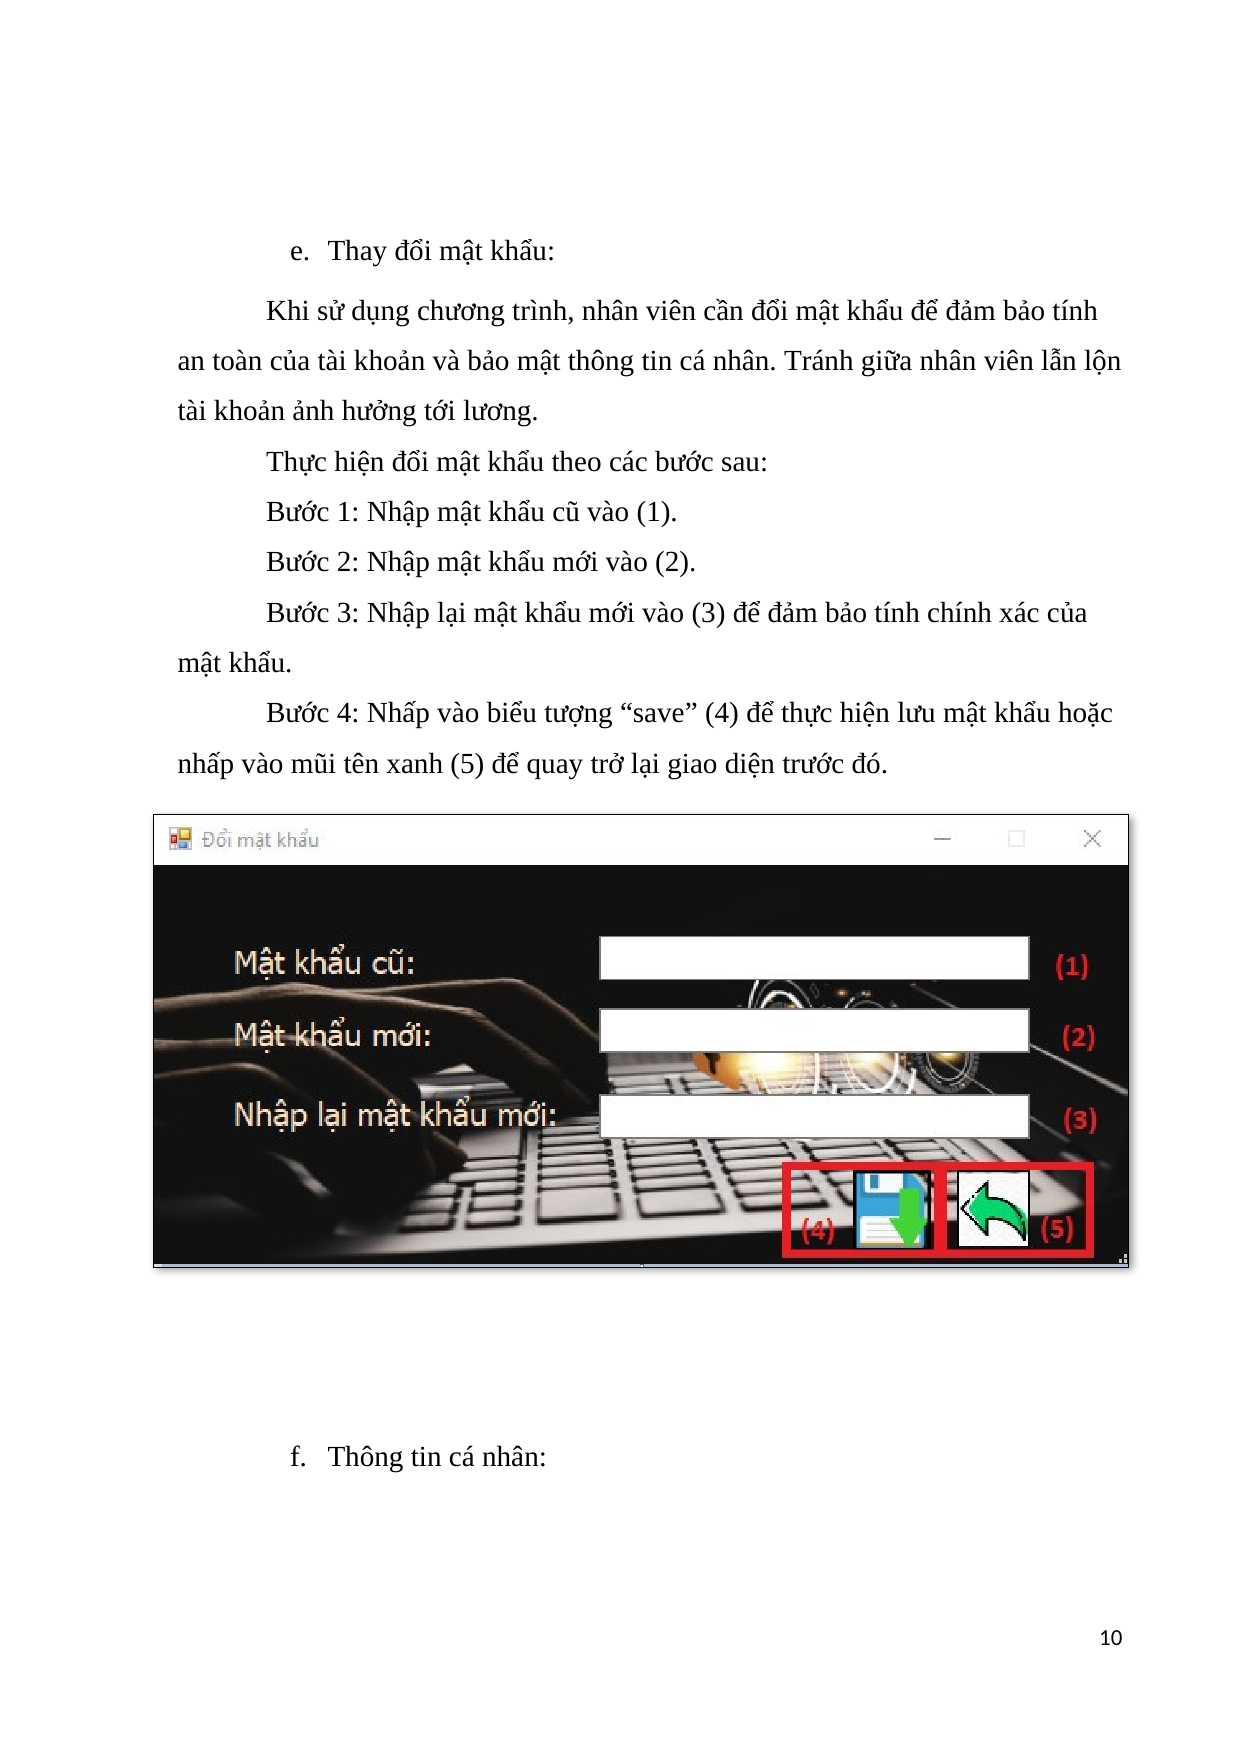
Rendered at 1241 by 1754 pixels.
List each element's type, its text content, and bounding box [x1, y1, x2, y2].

text Bước 3: Nhập lại mật khẩu mới vào (3) để đảm bảo tính chính xác của mật khẩu. [177, 595, 1122, 679]
text Bước 2: Nhập mật khẩu mới vào (2). [177, 544, 1122, 578]
text Thực hiện đổi mật khẩu theo các bước sau: [177, 444, 1122, 477]
text Bước 1: Nhập mật khẩu cũ vào (1). [177, 494, 1122, 528]
text Thông tin cá nhân: [290, 1439, 1122, 1473]
text Bước 4: Nhấp vào biểu tượng “save” (4) để thực hiện lưu mật khẩu hoặc nhấp vào mũi tên xanh (5) để quay trở lại giao diện trước đó. [177, 695, 1122, 779]
picture [154, 815, 1128, 1267]
text Thay đổi mật khẩu: [290, 233, 1122, 267]
text Khi sử dụng chương trình, nhân viên cần đổi mật khẩu để đảm bảo tính an toàn của tài khoản và bảo mật thông tin cá nhân. Tránh giữa nhân viên lẫn lộn tài khoản ảnh hưởng tới lương. [177, 293, 1122, 427]
